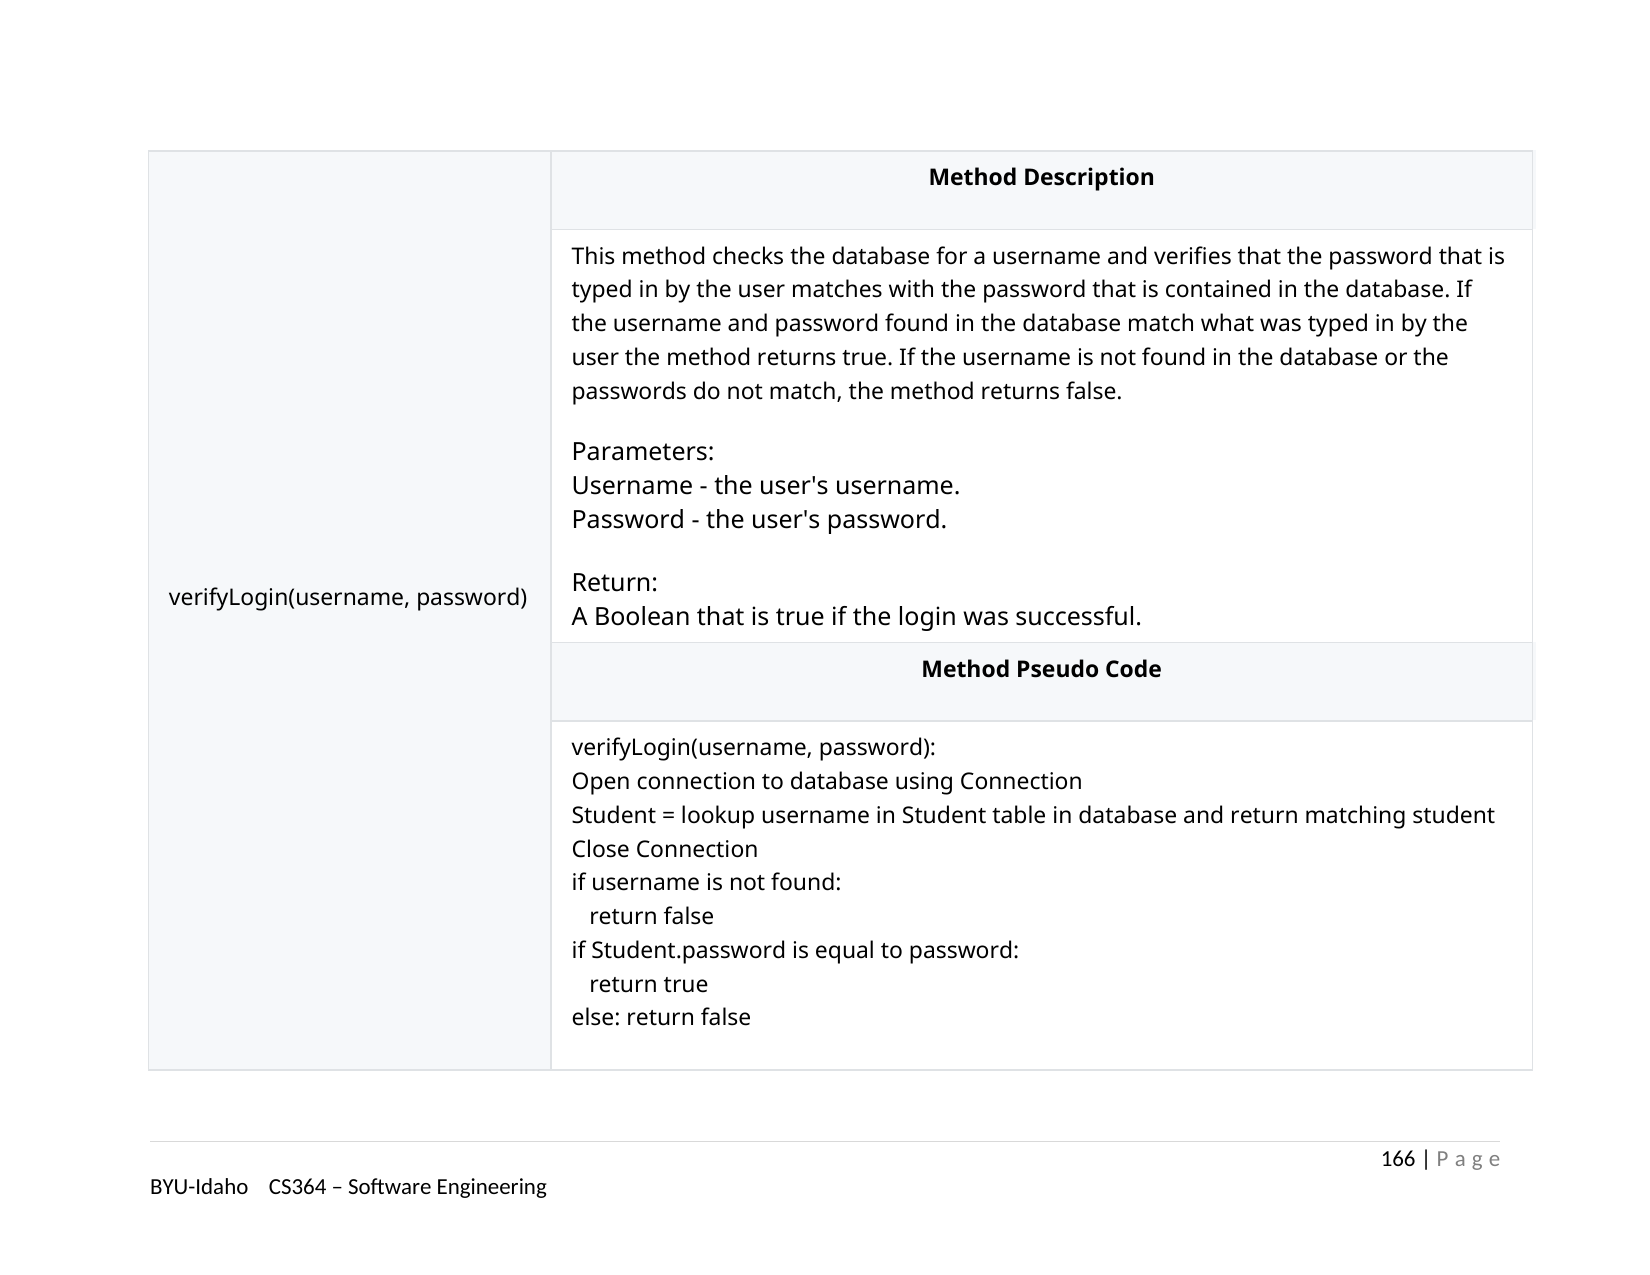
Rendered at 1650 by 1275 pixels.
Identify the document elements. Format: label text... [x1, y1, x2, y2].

table_cell verifyLogin(username, password) [149, 152, 550, 1069]
table_cell verifyLogin(username, password): Open connection to database using Connection Student = lookup username in Student table in database and return matching student Close Connection if username is not found: return false if Student.password is equal to password: return true else: return false [552, 722, 1532, 1069]
table_cell Method Pseudo Code [552, 643, 1532, 720]
table_cell Method Description [552, 152, 1532, 229]
table_cell This method checks the database for a username and verifies that the password that is typed in by the user matches with the password that is contained in the database. If the username and password found in the database match what was typed in by the user the method returns true. If the username is not found in the database or the passwords do not match, the method returns false. Parameters: Username - the user's username. Password - the user's password. Return: A Boolean that is true if the login was successful. [552, 230, 1532, 642]
